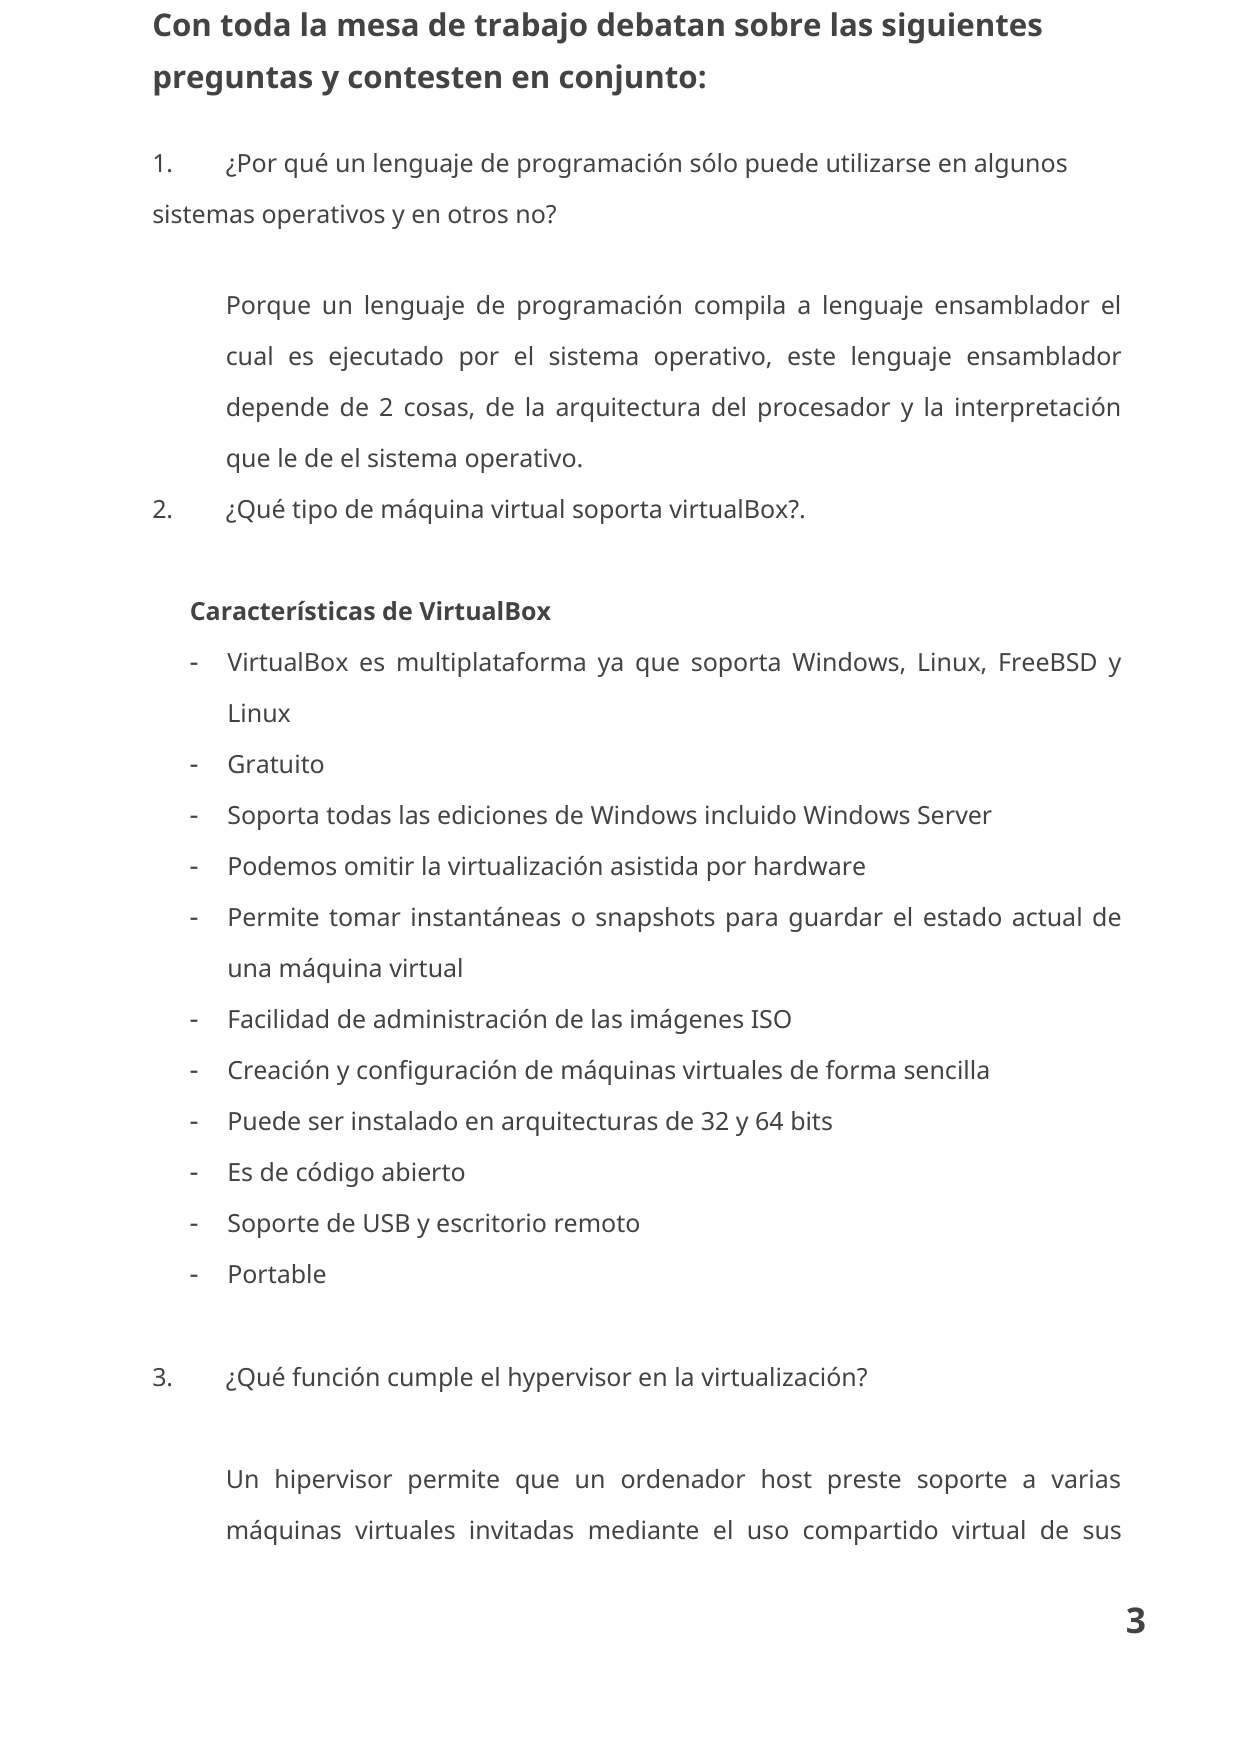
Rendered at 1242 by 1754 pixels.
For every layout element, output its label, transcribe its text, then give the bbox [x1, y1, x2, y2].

list ¿Qué tipo de máquina virtual soporta virtualBox?. [152, 491, 1123, 526]
list Portable [189, 1257, 1123, 1291]
list VirtualBox es multiplataforma ya que soporta Windows, Linux, FreeBSD y Linux [189, 644, 1123, 730]
list Facilidad de administración de las imágenes ISO [189, 1002, 1123, 1036]
list Puede ser instalado en arquitecturas de 32 y 64 bits [189, 1104, 1123, 1138]
list Podemos omitir la virtualización asistida por hardware [189, 849, 1123, 883]
list Creación y configuración de máquinas virtuales de forma sencilla [189, 1053, 1123, 1087]
subtitle Con toda la mesa de trabajo debatan sobre las siguientes preguntas y contesten en conjunto: [152, 3, 1123, 98]
text Características de VirtualBox [189, 593, 1123, 628]
list Permite tomar instantáneas o snapshots para guardar el estado actual de una máquina virtual [189, 900, 1123, 985]
list Soporta todas las ediciones de Windows incluido Windows Server [189, 798, 1123, 832]
list Es de código abierto [189, 1155, 1123, 1189]
list ¿Por qué un lenguaje de programación sólo puede utilizarse en algunos sistemas operativos y en otros no? [152, 146, 1123, 231]
list ¿Qué función cumple el hypervisor en la virtualización? [152, 1359, 1123, 1393]
list Gratuito [189, 747, 1123, 781]
text Porque un lenguaje de programación compila a lenguaje ensamblador el cual es ejecutado por el sistema operativo, este lenguaje ensamblador depende de 2 cosas, de la arquitectura del procesador y la interpretación que le de el sistema operativo. [226, 287, 1123, 474]
list Soporte de USB y escritorio remoto [189, 1206, 1123, 1240]
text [226, 1461, 1123, 1546]
